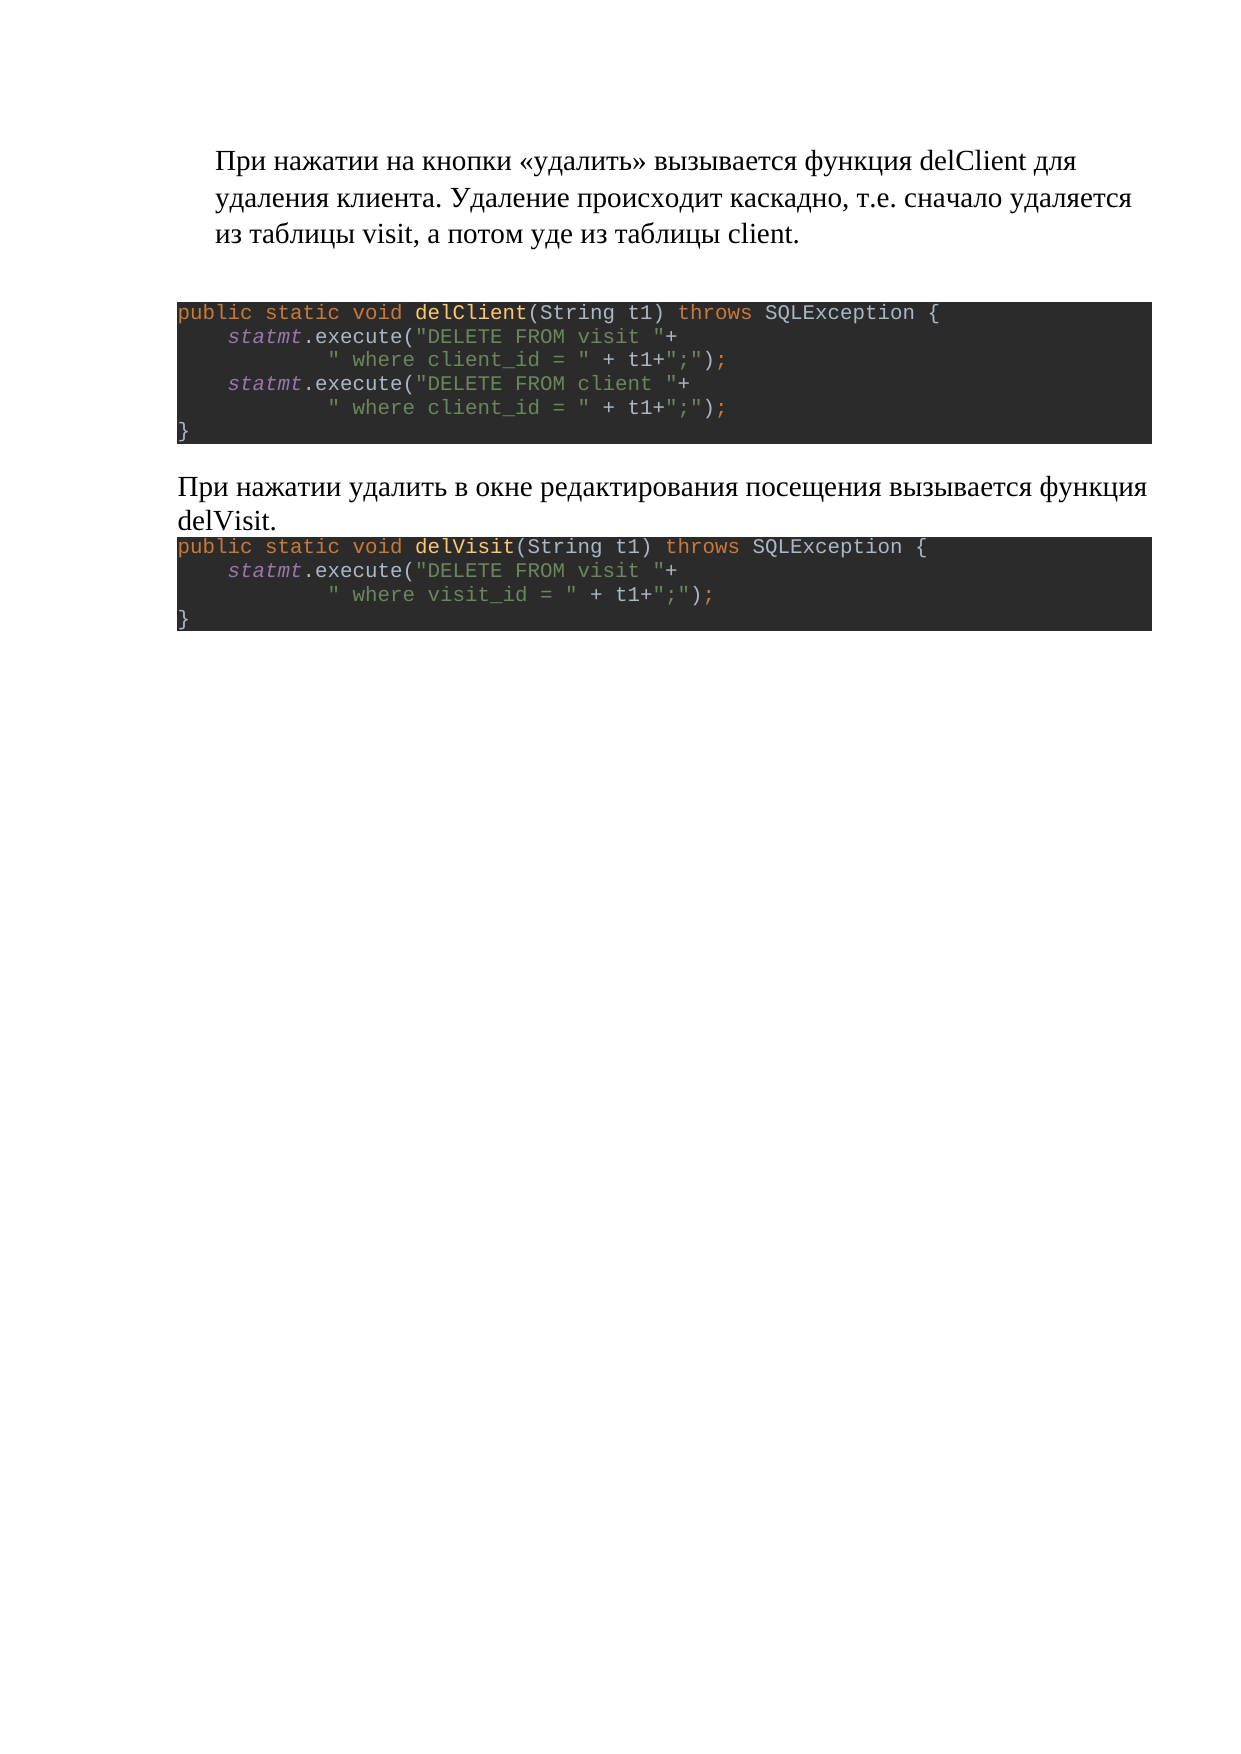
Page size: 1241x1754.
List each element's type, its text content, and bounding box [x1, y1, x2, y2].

text При нажатии удалить в окне редактирования посещения вызывается функция delVisit. [177, 469, 1152, 537]
text public static void delClient(String t1) throws SQLException { statmt.execute("DELETE FROM visit "+ " where client_id = " + t1+";"); statmt.execute("DELETE FROM client "+ " where client_id = " + t1+";"); } [177, 302, 1152, 444]
text При нажатии на кнопки «удалить» вызывается функция delClient для удаления клиента. Удаление происходит каскадно, т.е. сначало удаляется из таблицы visit, а потом уде из таблицы client. [215, 143, 1152, 249]
text public static void delVisit(String t1) throws SQLException { statmt.execute("DELETE FROM visit "+ " where visit_id = " + t1+";"); } [177, 537, 1152, 631]
